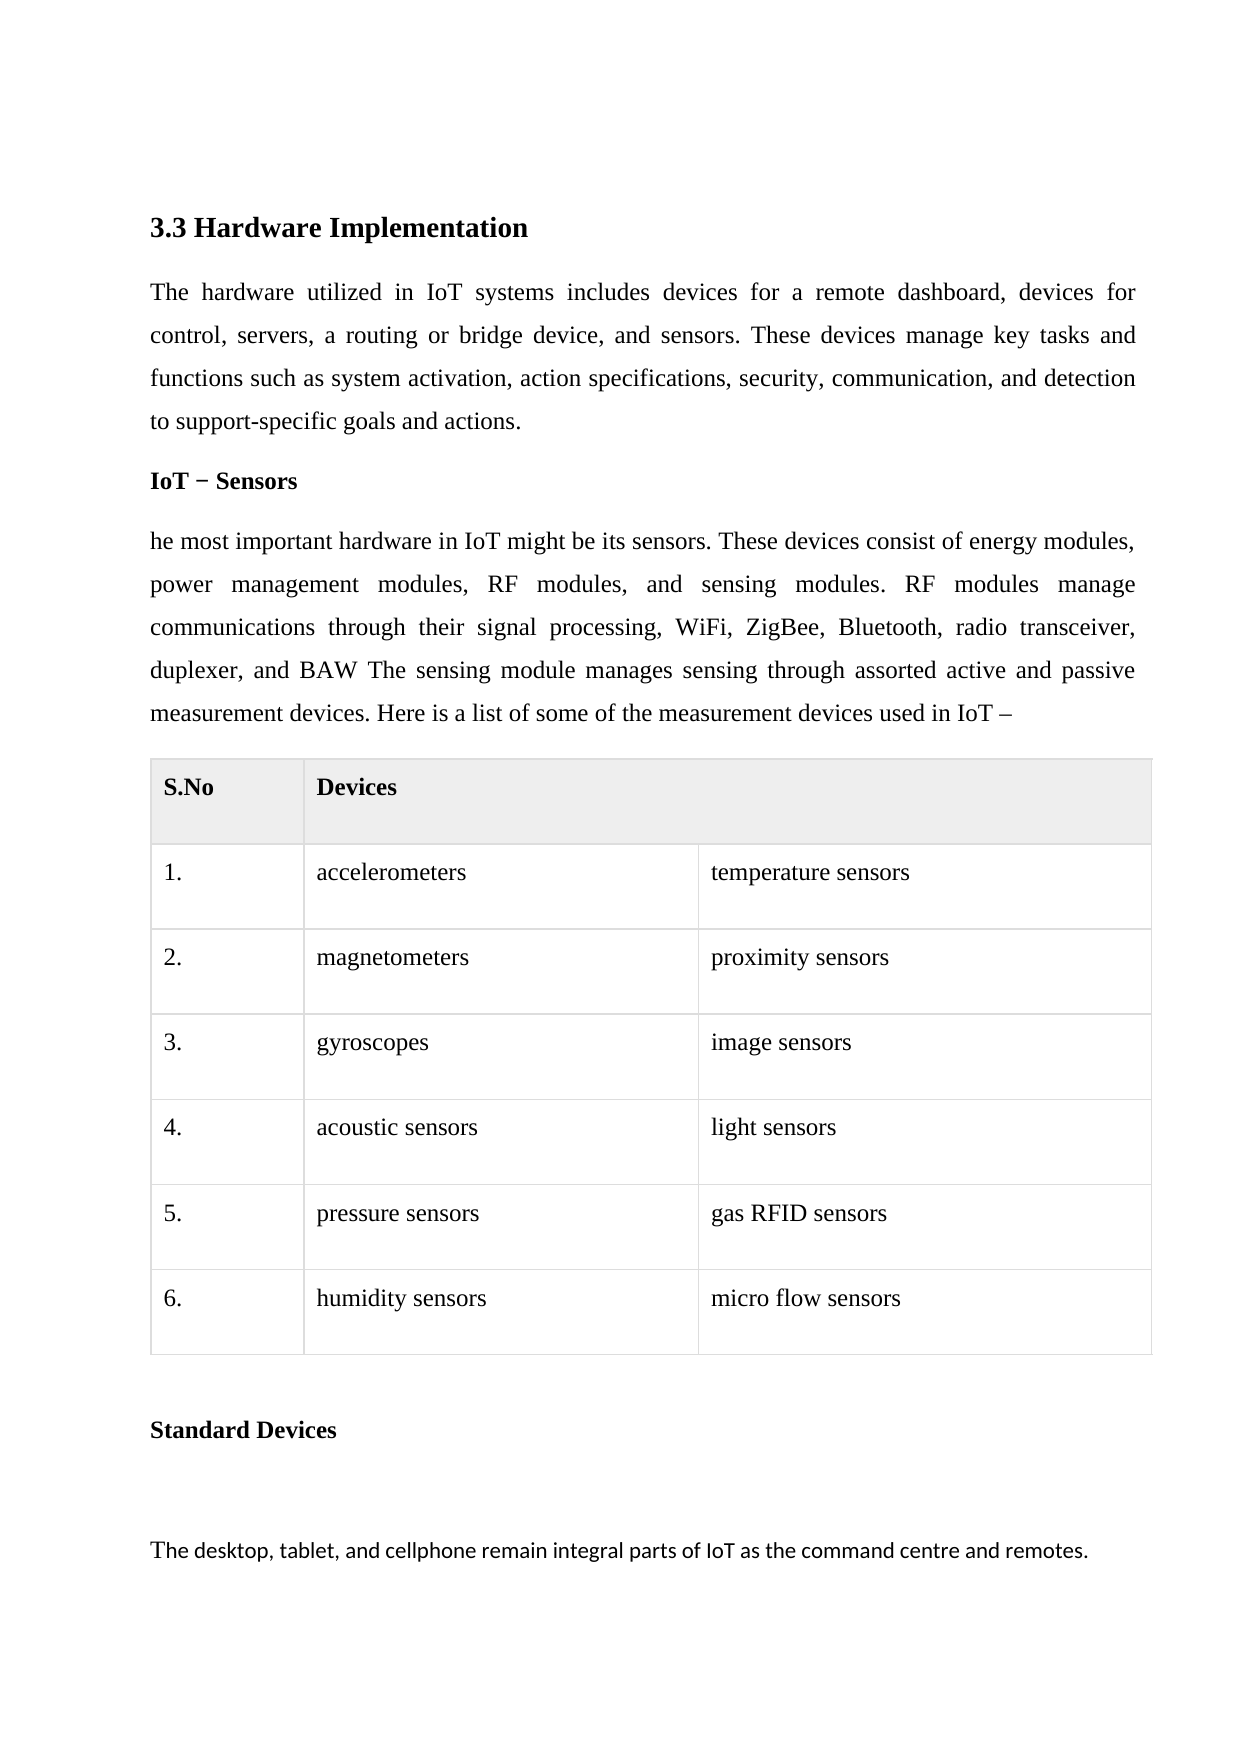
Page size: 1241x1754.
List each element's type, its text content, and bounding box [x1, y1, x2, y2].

table_cell humidity sensors [305, 1270, 698, 1354]
table_cell 5. [152, 1185, 303, 1269]
table_cell proximity sensors [699, 930, 1151, 1013]
table_cell 6. [152, 1270, 303, 1354]
table_cell image sensors [699, 1015, 1151, 1098]
text The desktop, tablet, and cellphone remain integral parts of IoT as the command centre and remotes. [150, 1535, 1137, 1564]
text The hardware utilized in IoT systems includes devices for a remote dashboard, devices for control, servers, a routing or bridge device, and sensors. These devices manage key tasks and functions such as system activation, action specifications, security, communication, and detection to support-specific goals and actions. [150, 277, 1137, 435]
text Standard Devices [150, 1415, 1137, 1444]
table_header S.No [152, 760, 303, 843]
table_cell gyroscopes [305, 1015, 698, 1098]
table_cell acoustic sensors [305, 1100, 698, 1183]
table_cell 3. [152, 1015, 303, 1098]
text IoT − Sensors [150, 466, 1137, 495]
table_cell temperature sensors [699, 845, 1151, 928]
text he most important hardware in IoT might be its sensors. These devices consist of energy modules, power management modules, RF modules, and sensing modules. RF modules manage communications through their signal processing, WiFi, ZigBee, Bluetooth, radio transceiver, duplexer, and BAW The sensing module manages sensing through assorted active and passive measurement devices. Here is a list of some of the measurement devices used in IoT – [150, 526, 1137, 727]
table_cell magnetometers [305, 930, 698, 1013]
table_cell 4. [152, 1100, 303, 1183]
table_header Devices [305, 760, 1151, 843]
table_cell 2. [152, 930, 303, 1013]
table_cell micro flow sensors [699, 1270, 1151, 1354]
table_cell gas RFID sensors [699, 1185, 1151, 1269]
text 3.3 Hardware Implementation [150, 210, 1137, 243]
table_cell 1. [152, 845, 303, 928]
table_cell accelerometers [305, 845, 698, 928]
table_cell pressure sensors [305, 1185, 698, 1269]
table_cell light sensors [699, 1100, 1151, 1183]
